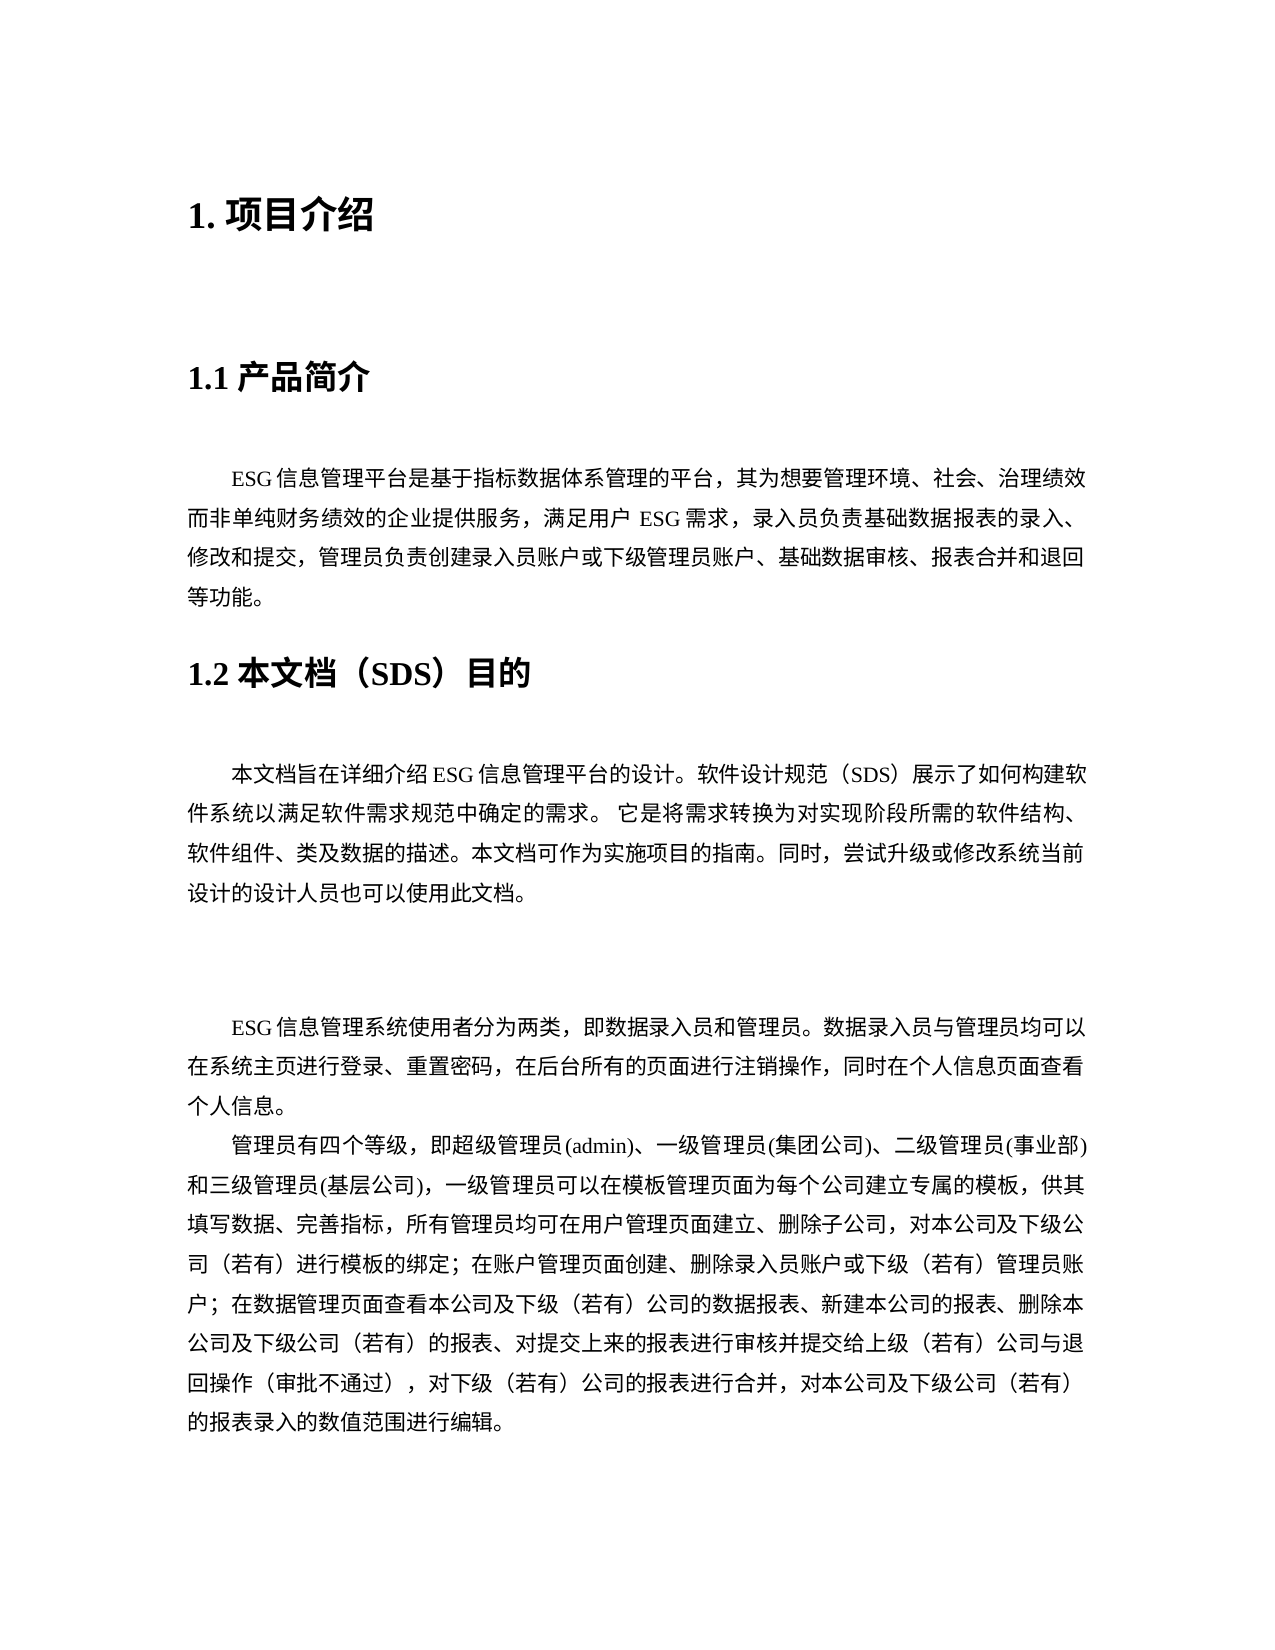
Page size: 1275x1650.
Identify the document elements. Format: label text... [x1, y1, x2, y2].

text 管理员有四个等级，即超级管理员(admin)、一级管理员(集团公司)、二级管理员(事业部)和三级管理员(基层公司)，一级管理员可以在模板管理页面为每个公司建立专属的模板，供其填写数据、完善指标，所有管理员均可在用户管理页面建立、删除子公司，对本公司及下级公司（若有）进行模板的绑定；在账户管理页面创建、删除录入员账户或下级（若有）管理员账户；在数据管理页面查看本公司及下级（若有）公司的数据报表、新建本公司的报表、删除本公司及下级公司（若有）的报表、对提交上来的报表进行审核并提交给上级（若有）公司与退回操作（审批不通过），对下级（若有）公司的报表进行合并，对本公司及下级公司（若有）的报表录入的数值范围进行编辑。 [187, 1128, 1088, 1437]
text ESG信息管理系统使用者分为两类，即数据录入员和管理员。数据录入员与管理员均可以在系统主页进行登录、重置密码，在后台所有的页面进行注销操作，同时在个人信息页面查看个人信息。 [187, 1009, 1088, 1120]
text 本文档旨在详细介绍ESG信息管理平台的设计。软件设计规范（SDS）展示了如何构建软件系统以满足软件需求规范中确定的需求。 它是将需求转换为对实现阶段所需的软件结构、软件组件、类及数据的描述。本文档可作为实施项目的指南。同时，尝试升级或修改系统当前设计的设计人员也可以使用此文档。 [187, 757, 1088, 907]
subtitle 1.2 本文档（SDS）目的 [187, 646, 1088, 694]
text ESG信息管理平台是基于指标数据体系管理的平台，其为想要管理环境、社会、治理绩效而非单纯财务绩效的企业提供服务，满足用户ESG需求，录入员负责基础数据报表的录入、修改和提交，管理员负责创建录入员账户或下级管理员账户、基础数据审核、报表合并和退回等功能。 [187, 461, 1088, 611]
subtitle 1.1 产品简介 [187, 351, 1088, 399]
subtitle 1. 项目介绍 [187, 185, 1088, 240]
